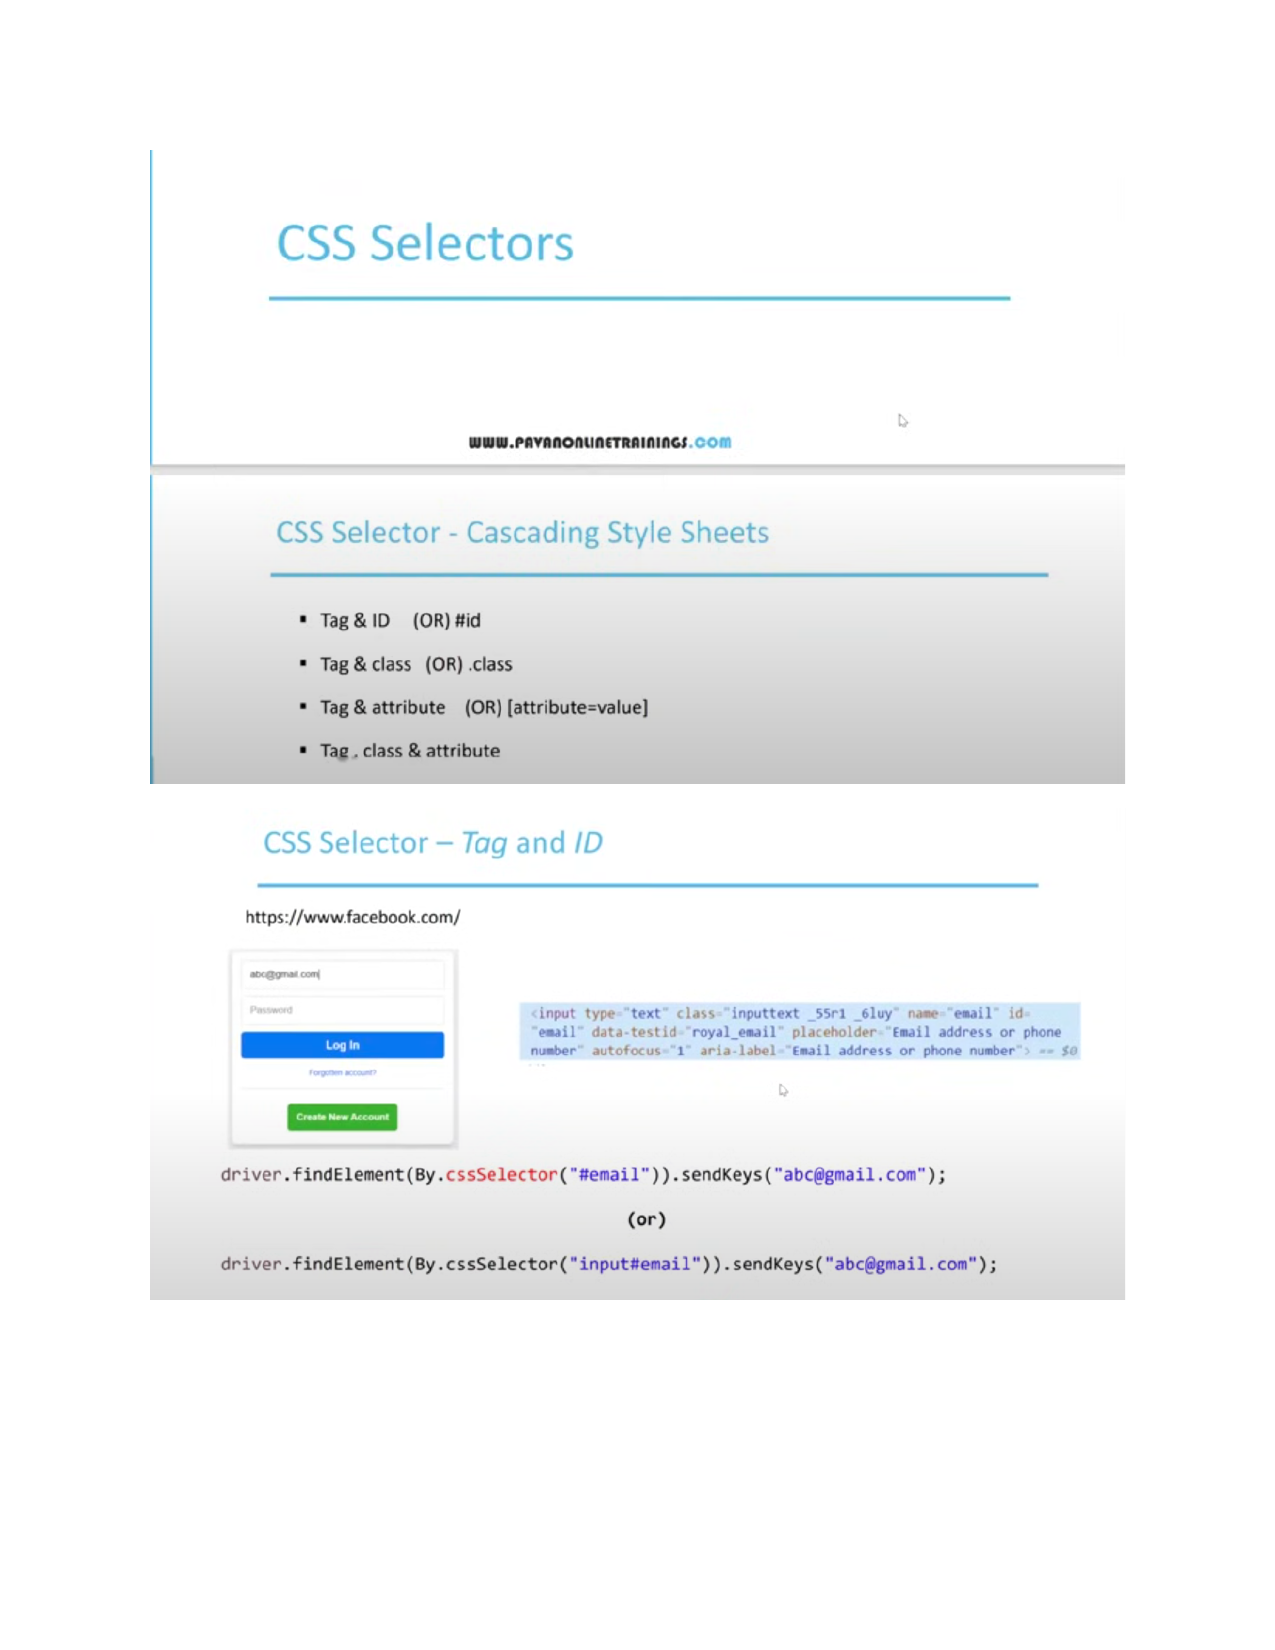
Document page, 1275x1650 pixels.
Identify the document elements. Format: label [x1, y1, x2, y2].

picture [150, 808, 1125, 1300]
picture [150, 150, 1125, 784]
